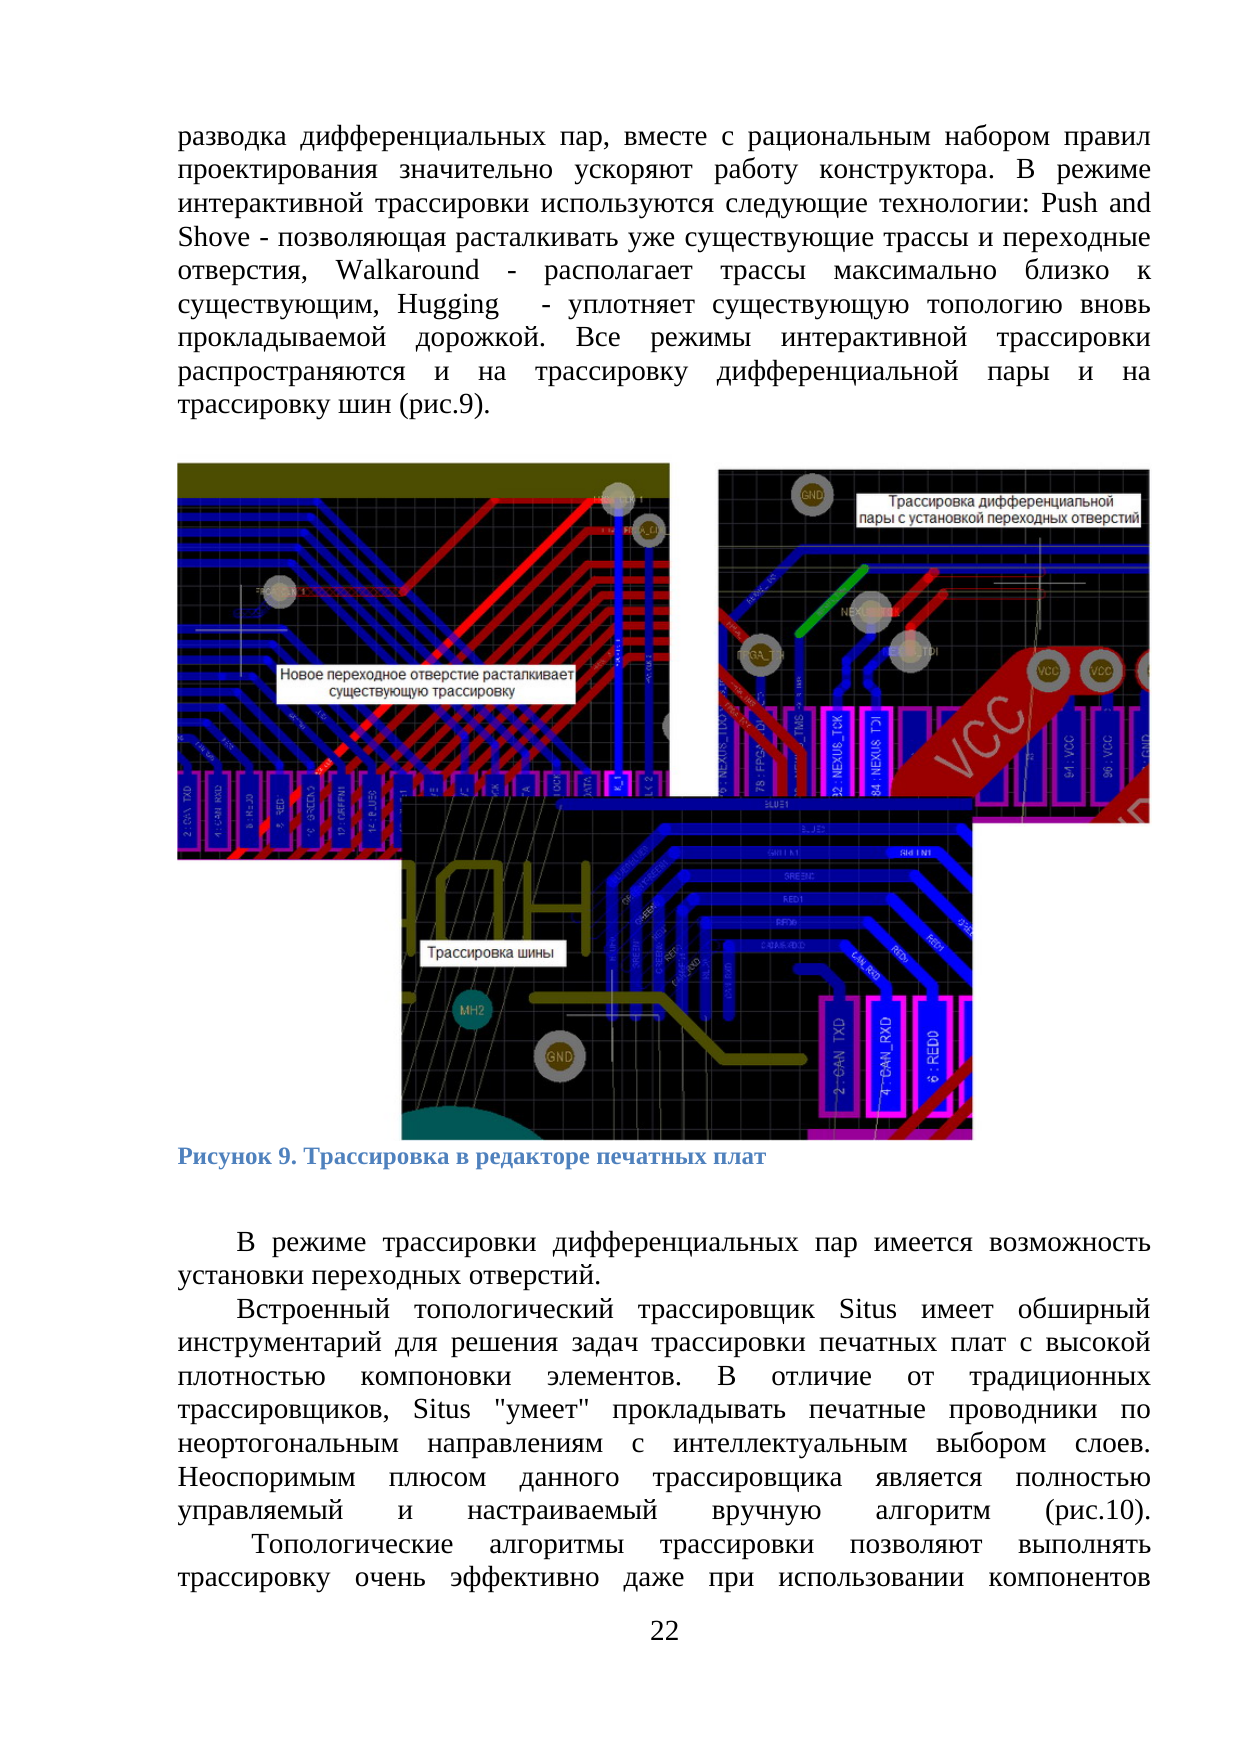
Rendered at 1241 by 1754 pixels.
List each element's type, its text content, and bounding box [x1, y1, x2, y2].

text В режиме трассировки дифференциальных пар имеется возможность установки переходных отверстий. [177, 1224, 1152, 1291]
text Рисунок 9. Трассировка в редакторе печатных плат [177, 1141, 1152, 1169]
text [177, 118, 1152, 420]
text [177, 1291, 1152, 1593]
picture [177, 420, 1152, 1141]
